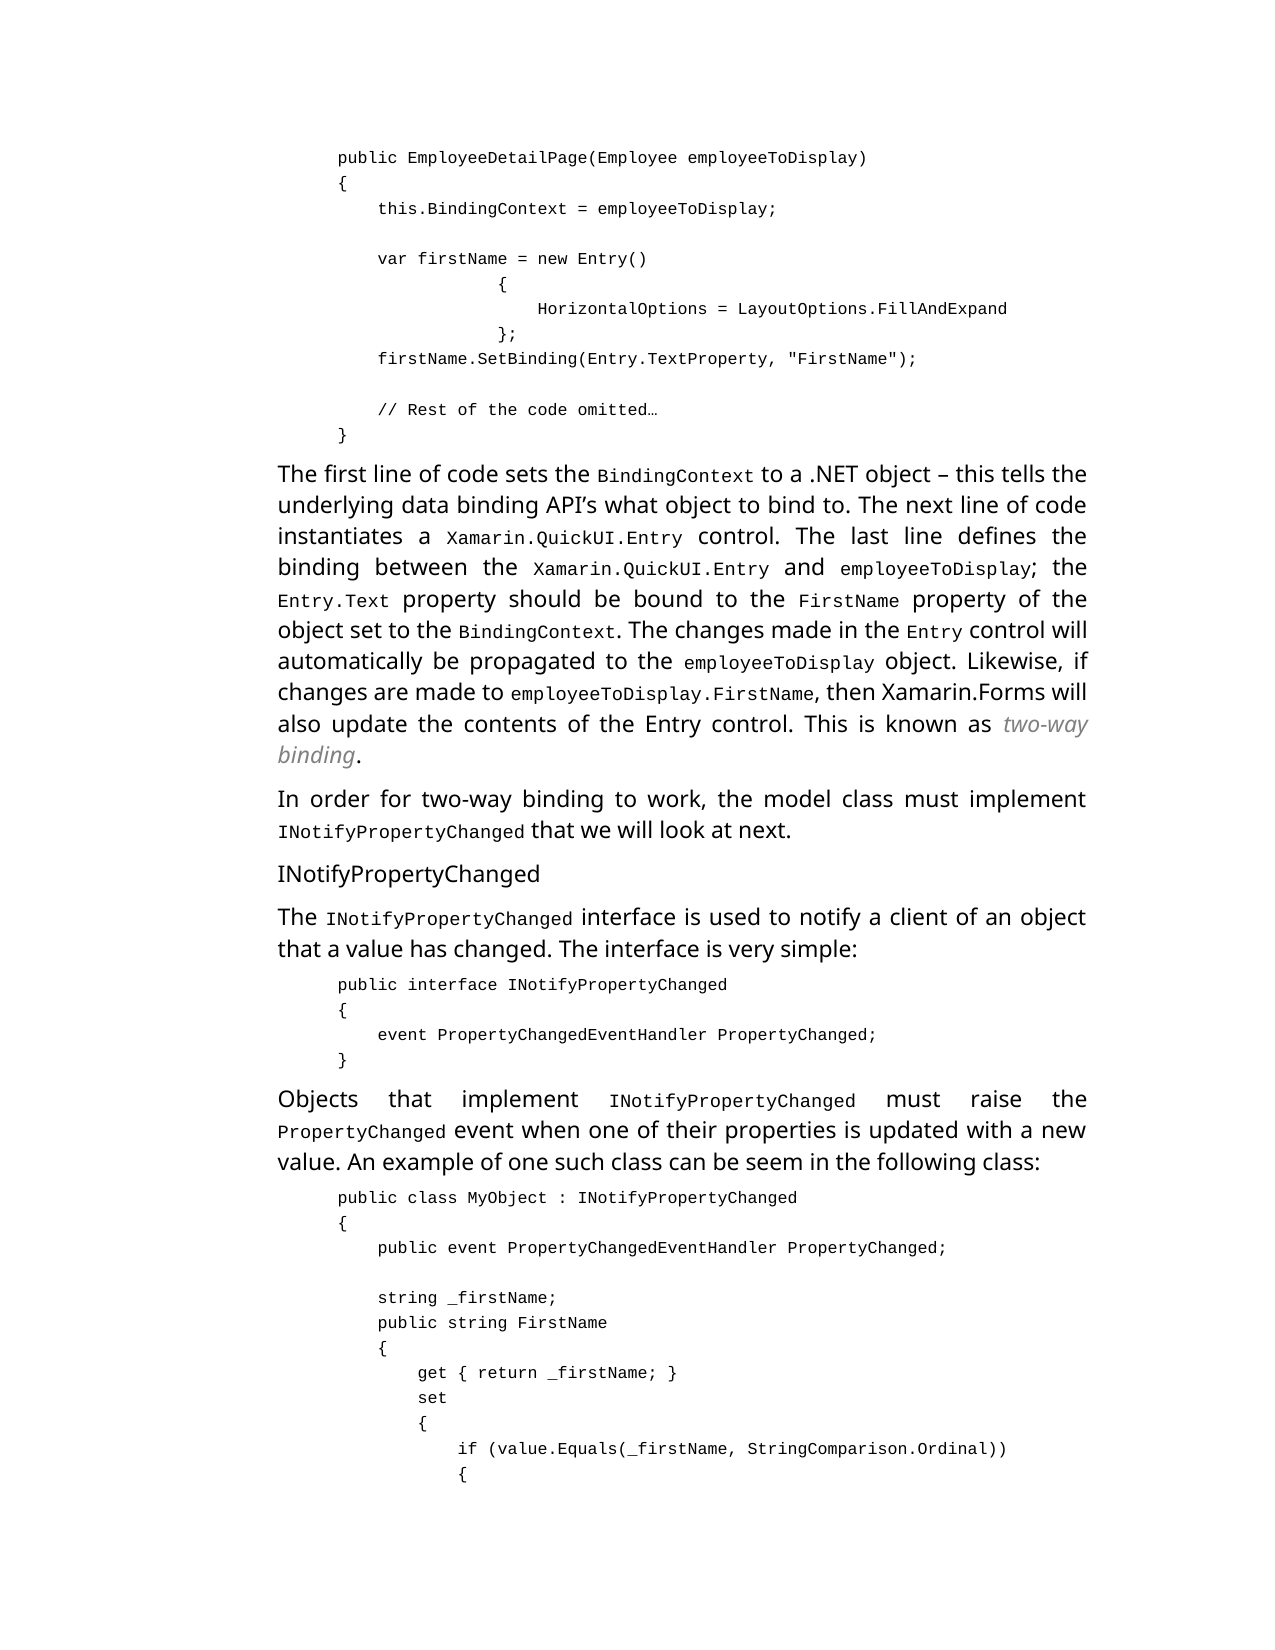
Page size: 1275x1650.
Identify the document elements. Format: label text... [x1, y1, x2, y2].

text { [337, 276, 1087, 294]
text } [337, 1052, 1087, 1070]
text public interface INotifyPropertyChanged [337, 976, 1087, 995]
text { [337, 1465, 1087, 1484]
text The INotifyPropertyChanged interface is used to notify a client of an object that a value has changed. The interface is very simple: [277, 901, 1087, 964]
text } [337, 426, 1087, 445]
text get { return _firstName; } [337, 1365, 1087, 1384]
text // Rest of the code omitted… [337, 401, 1087, 420]
text public event PropertyChangedEventHandler PropertyChanged; [337, 1239, 1087, 1258]
text Objects that implement INotifyPropertyChanged must raise the PropertyChanged event when one of their properties is updated with a new value. An example of one such class can be seem in the following class: [277, 1083, 1087, 1177]
text { [337, 1001, 1087, 1020]
text firstName.SetBinding(Entry.TextProperty, "FirstName"); [337, 351, 1087, 370]
text public class MyObject : INotifyPropertyChanged [337, 1189, 1087, 1208]
text set [337, 1390, 1087, 1409]
text { [337, 1340, 1087, 1359]
text this.BindingContext = employeeToDisplay; [337, 200, 1087, 219]
text { [337, 175, 1087, 194]
subtitle INotifyPropertyChanged [277, 857, 1087, 889]
text The first line of code sets the BindingContext to a .NET object – this tells the underlying data binding API’s what object to bind to. The next line of code instantiates a Xamarin.QuickUI.Entry control. The last line defines the binding between the Xamarin.QuickUI.Entry and employeeToDisplay; the Entry.Text property should be bound to the FirstName property of the object set to the BindingContext. The changes made in the Entry control will automatically be propagated to the employeeToDisplay object. Likewise, if changes are made to employeeToDisplay.FirstName, then Xamarin.Forms will also update the contents of the Entry control. This is known as two-way binding. [277, 457, 1087, 770]
text In order for two-way binding to work, the model class must implement INotifyPropertyChanged that we will look at next. [277, 782, 1087, 845]
text { [337, 1415, 1087, 1434]
text { [337, 1214, 1087, 1233]
text string _firstName; [337, 1289, 1087, 1308]
text }; [337, 326, 1087, 344]
text var firstName = new Entry() [337, 250, 1087, 269]
text HorizontalOptions = LayoutOptions.FillAndExpand [337, 301, 1087, 319]
text if (value.Equals(_firstName, StringComparison.Ordinal)) [337, 1440, 1087, 1459]
text event PropertyChangedEventHandler PropertyChanged; [337, 1026, 1087, 1045]
text public EmployeeDetailPage(Employee employeeToDisplay) [337, 150, 1087, 169]
text public string FirstName [337, 1315, 1087, 1333]
